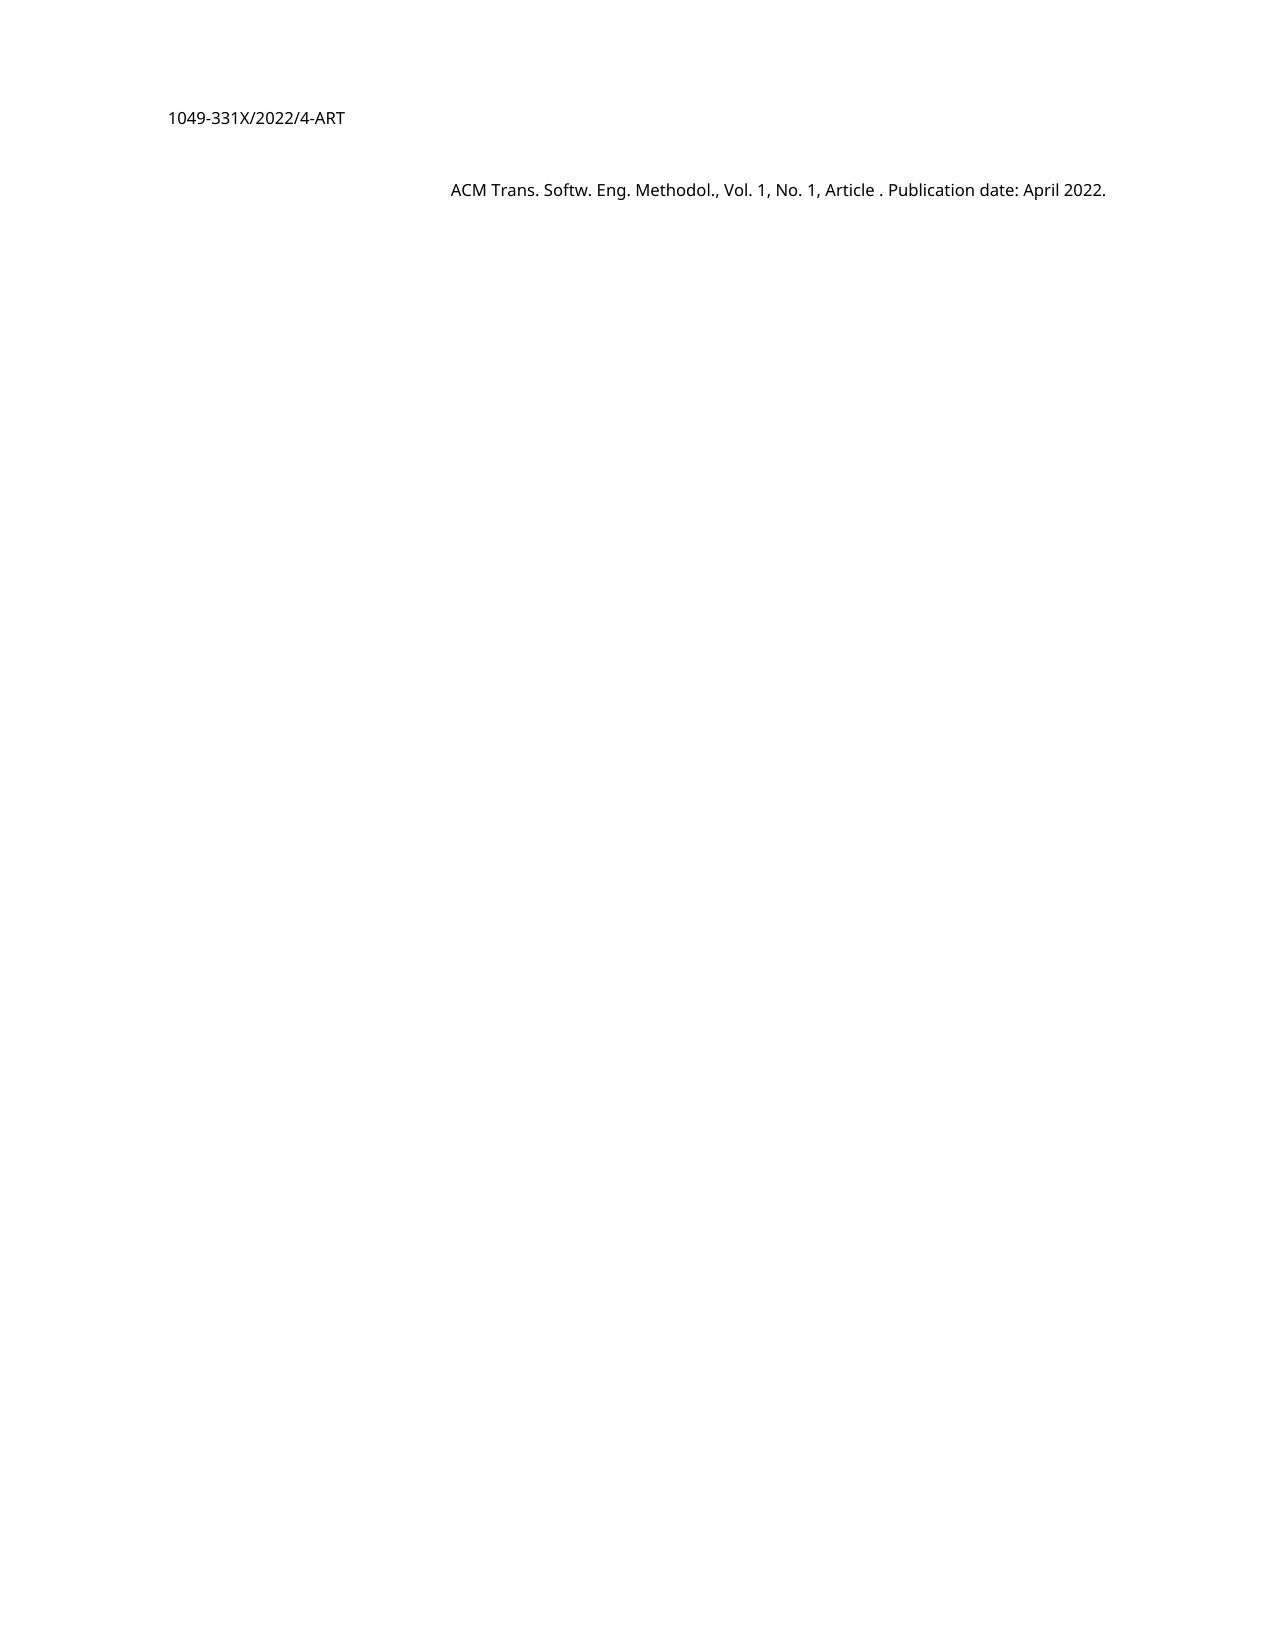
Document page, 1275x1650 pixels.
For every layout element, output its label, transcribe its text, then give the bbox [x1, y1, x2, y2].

text ACM Trans. Softw. Eng. Methodol., Vol. 1, No. 1, Article . Publication date: April 2022. [150, 183, 1107, 200]
text 1049-331X/2022/4-ART [168, 108, 390, 149]
